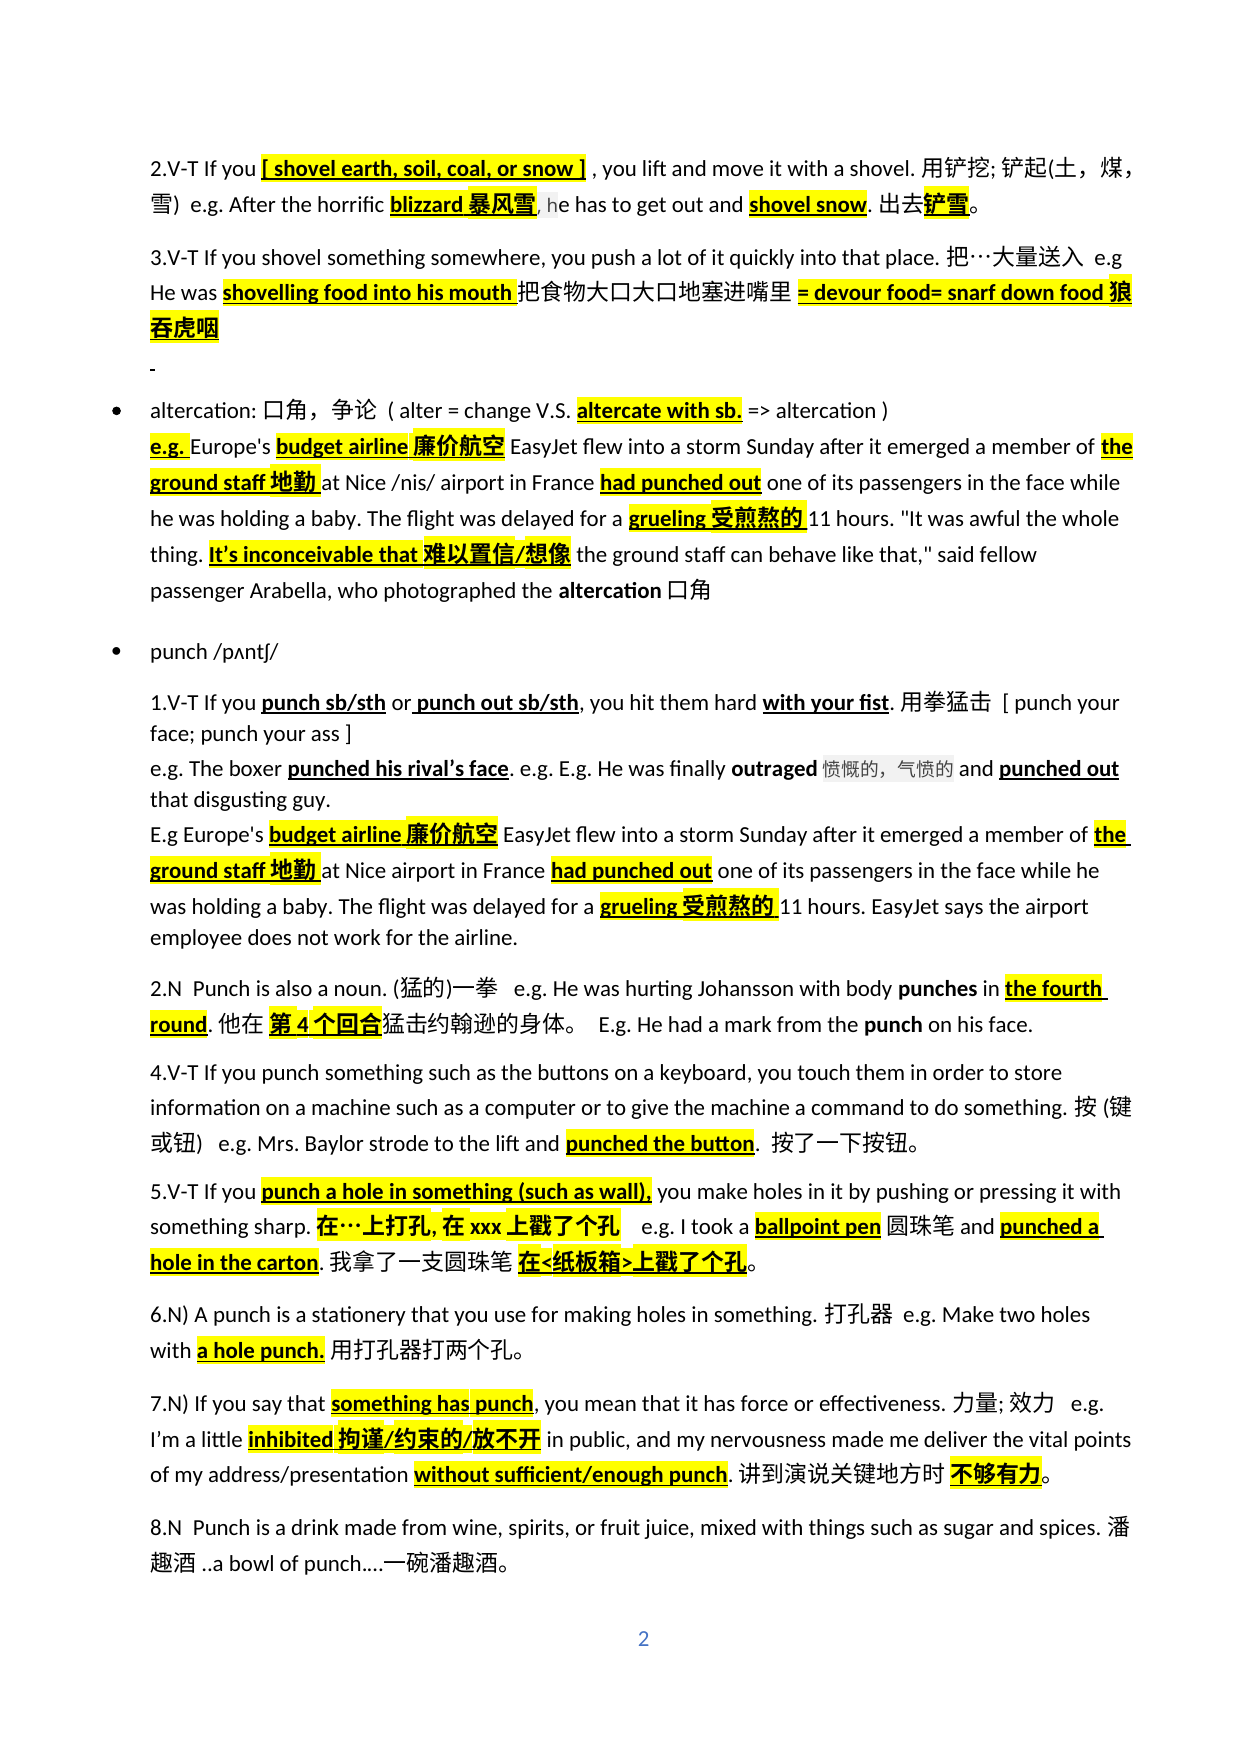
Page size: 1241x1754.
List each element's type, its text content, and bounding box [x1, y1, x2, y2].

text 2.N Punch is also a noun. (猛的)一拳 e.g. He was hurting Johansson with body punches in the fourth round. 他在 第4个回合猛击约翰逊的身体。 E.g. He had a mark from the punch on his face. [150, 970, 1137, 1039]
text 2.V-T If you [ shovel earth, soil, coal, or snow ] , you lift and move it with a shovel. 用铲挖; 铲起(土，煤，雪) e.g. After the horrific blizzard暴风雪, he has to get out and shovel snow. 出去铲雪。 [150, 150, 1137, 219]
text 3.V-T If you shovel something somewhere, you push a lot of it quickly into that place. 把…大量送入 e.g He was shovelling food into his mouth 把食物大口大口地塞进嘴里 = devour food= snarf down food 狼吞虎咽 [150, 238, 1137, 373]
list punch /pʌntʃ/ [112, 637, 1137, 665]
text 7.N) If you say that something has punch, you mean that it has force or effectiveness. 力量; 效力 e.g. I’m a little inhibited拘谨/约束的/放不开 in public, and my nervousness made me deliver the vital points of my address/presentation without sufficient/enough punch. 讲到演说关键地方时 不够有力。 [150, 1384, 1137, 1489]
text 1.V-T If you punch sb/sth or punch out sb/sth, you hit them hard with your fist. 用拳猛击 [ punch your face; punch your ass ] e.g. The boxer punched his rival’s face. e.g. E.g. He was finally outraged愤慨的，气愤的 and punched out that disgusting guy. E.g Europe's budget airline廉价航空 EasyJet flew into a storm Sunday after it emerged a member of the ground staff地勤 at Nice airport in France had punched out one of its passengers in the face while he was holding a baby. The flight was delayed for a grueling 受煎熬的11 hours. EasyJet says the airport employee does not work for the airline. [150, 684, 1137, 951]
text 5.V-T If you punch a hole in something (such as wall), you make holes in it by pushing or pressing it with something sharp. 在…上打孔, 在xxx上戳了个孔 e.g. I took a ballpoint pen 圆珠笔and punched a hole in the carton. 我拿了一支圆珠笔 在<纸板箱>上戳了个孔。 [150, 1177, 1137, 1277]
text 6.N) A punch is a stationery that you use for making holes in something. 打孔器 e.g. Make two holes with a hole punch. 用打孔器打两个孔。 [150, 1296, 1137, 1365]
text 4.V-T If you punch something such as the buttons on a keyboard, you touch them in order to store information on a machine such as a computer or to give the machine a command to do something. 按 (键或钮) e.g. Mrs. Baylor strode to the lift and punched the button. 按了一下按钮。 [150, 1058, 1137, 1158]
list altercation: 口角，争论 ( alter = change V.S. altercate with sb. => altercation ) e.g. Europe's budget airline廉价航空 EasyJet flew into a storm Sunday after it emerged a member of the ground staff地勤 at Nice /nis/ airport in France had punched out one of its passengers in the face while he was holding a baby. The flight was delayed for a grueling 受煎熬的11 hours. "It was awful the whole thing. It’s inconceivable that 难以置信/想像 the ground staff can behave like that," said fellow passenger Arabella, who photographed the altercation口角 [112, 392, 1137, 635]
text 8.N Punch is a drink made from wine, spirits, or fruit juice, mixed with things such as sugar and spices. 潘趣酒 ..a bowl of punch.…一碗潘趣酒。 [150, 1509, 1137, 1578]
